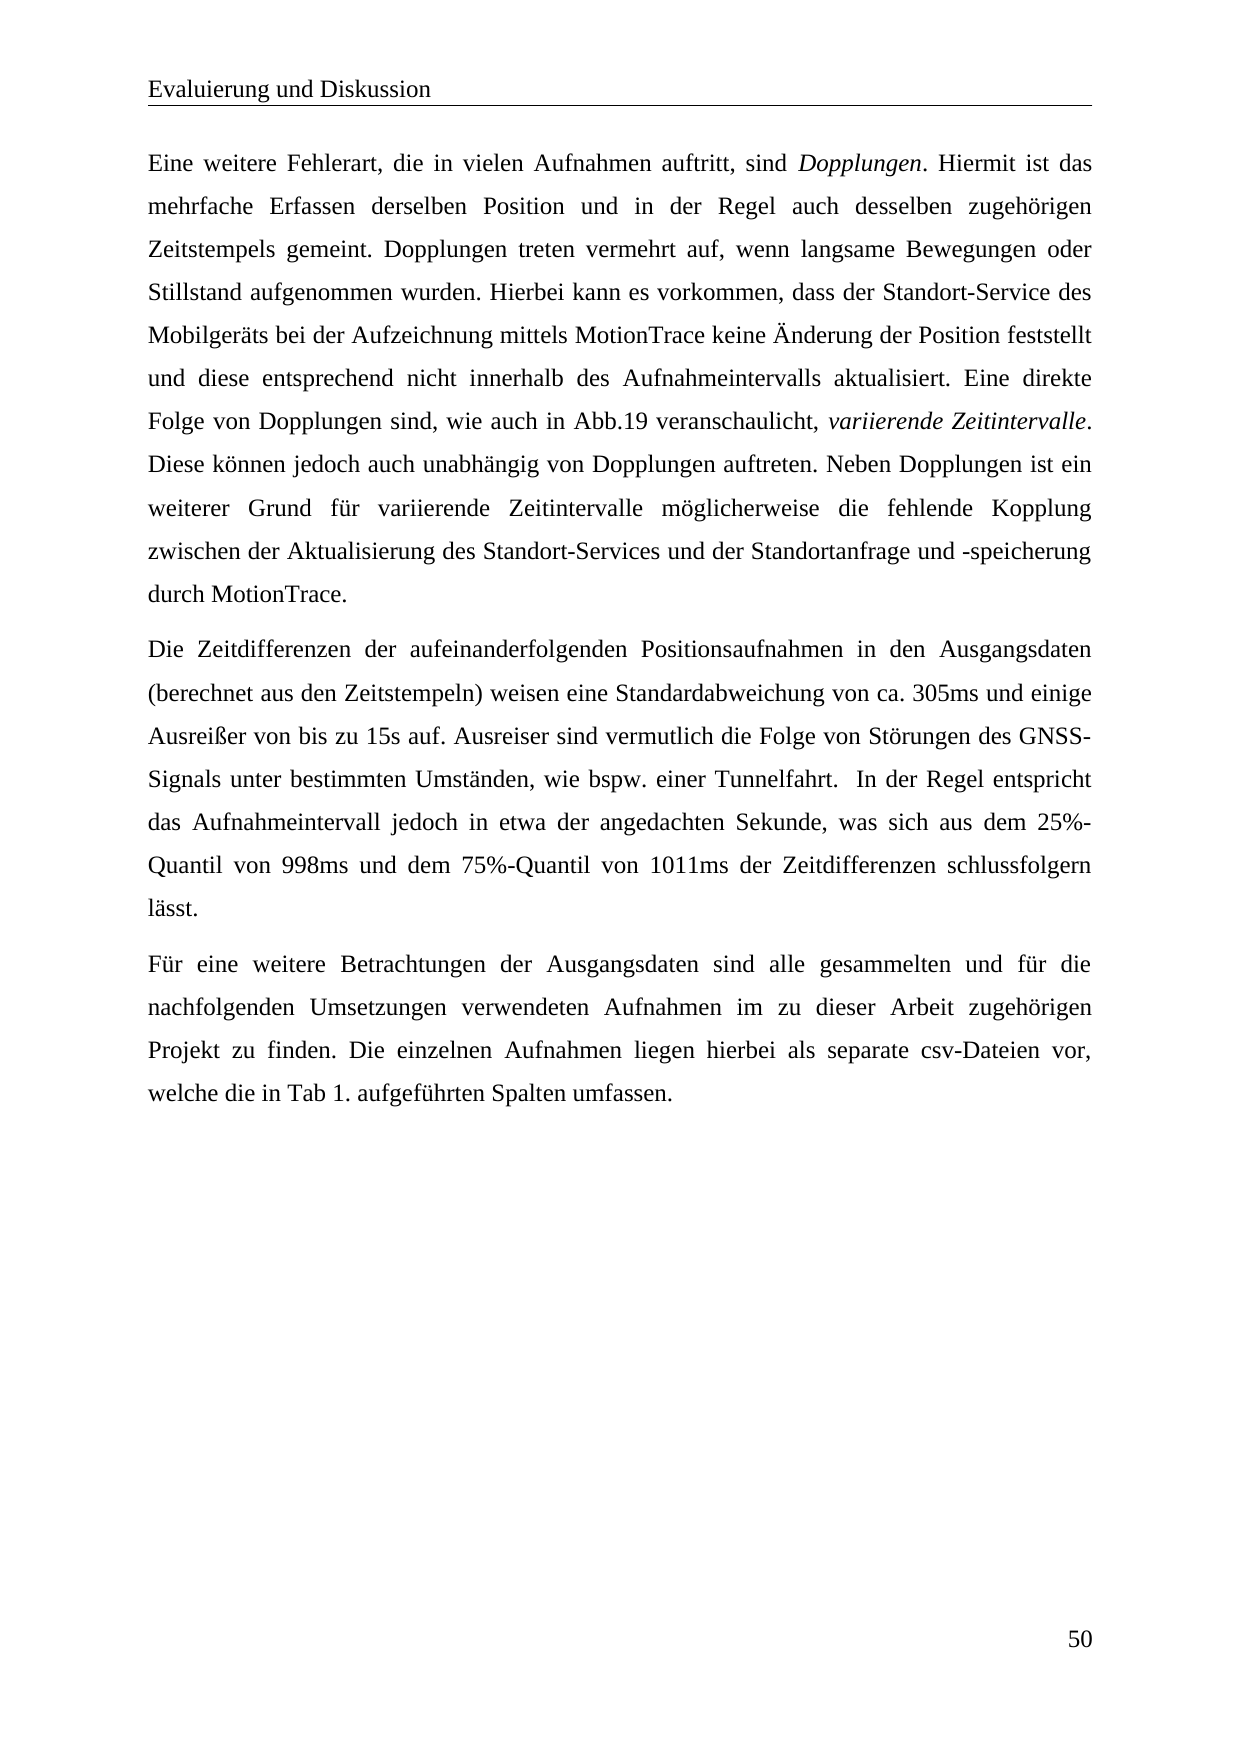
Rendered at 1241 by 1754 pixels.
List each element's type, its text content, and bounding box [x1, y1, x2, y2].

text Die Zeitdifferenzen der aufeinanderfolgenden Positionsaufnahmen in den Ausgangsdaten (berechnet aus den Zeitstempeln) weisen eine Standardabweichung von ca. 305ms und einige Ausreißer von bis zu 15s auf. Ausreiser sind vermutlich die Folge von Störungen des GNSS-Signals unter bestimmten Umständen, wie bspw. einer Tunnelfahrt. In der Regel entspricht das Aufnahmeintervall jedoch in etwa der angedachten Sekunde, was sich aus dem 25%-Quantil von 998ms und dem 75%-Quantil von 1011ms der Zeitdifferenzen schlussfolgern lässt. [148, 634, 1092, 922]
text Für eine weitere Betrachtungen der Ausgangsdaten sind alle gesammelten und für die nachfolgenden Umsetzungen verwendeten Aufnahmen im zu dieser Arbeit zugehörigen Projekt zu finden. Die einzelnen Aufnahmen liegen hierbei als separate csv-Dateien vor, welche die in Tab 1. aufgeführten Spalten umfassen. [148, 949, 1092, 1107]
text Eine weitere Fehlerart, die in vielen Aufnahmen auftritt, sind Dopplungen. Hiermit ist das mehrfache Erfassen derselben Position und in der Regel auch desselben zugehörigen Zeitstempels gemeint. Dopplungen treten vermehrt auf, wenn langsame Bewegungen oder Stillstand aufgenommen wurden. Hierbei kann es vorkommen, dass der Standort-Service des Mobilgeräts bei der Aufzeichnung mittels MotionTrace keine Änderung der Position feststellt und diese entsprechend nicht innerhalb des Aufnahmeintervalls aktualisiert. Eine direkte Folge von Dopplungen sind, wie auch in Abb.19 veranschaulicht, variierende Zeitintervalle. Diese können jedoch auch unabhängig von Dopplungen auftreten. Neben Dopplungen ist ein weiterer Grund für variierende Zeitintervalle möglicherweise die fehlende Kopplung zwischen der Aktualisierung des Standort-Services und der Standortanfrage und -speicherung durch MotionTrace. [148, 148, 1092, 608]
